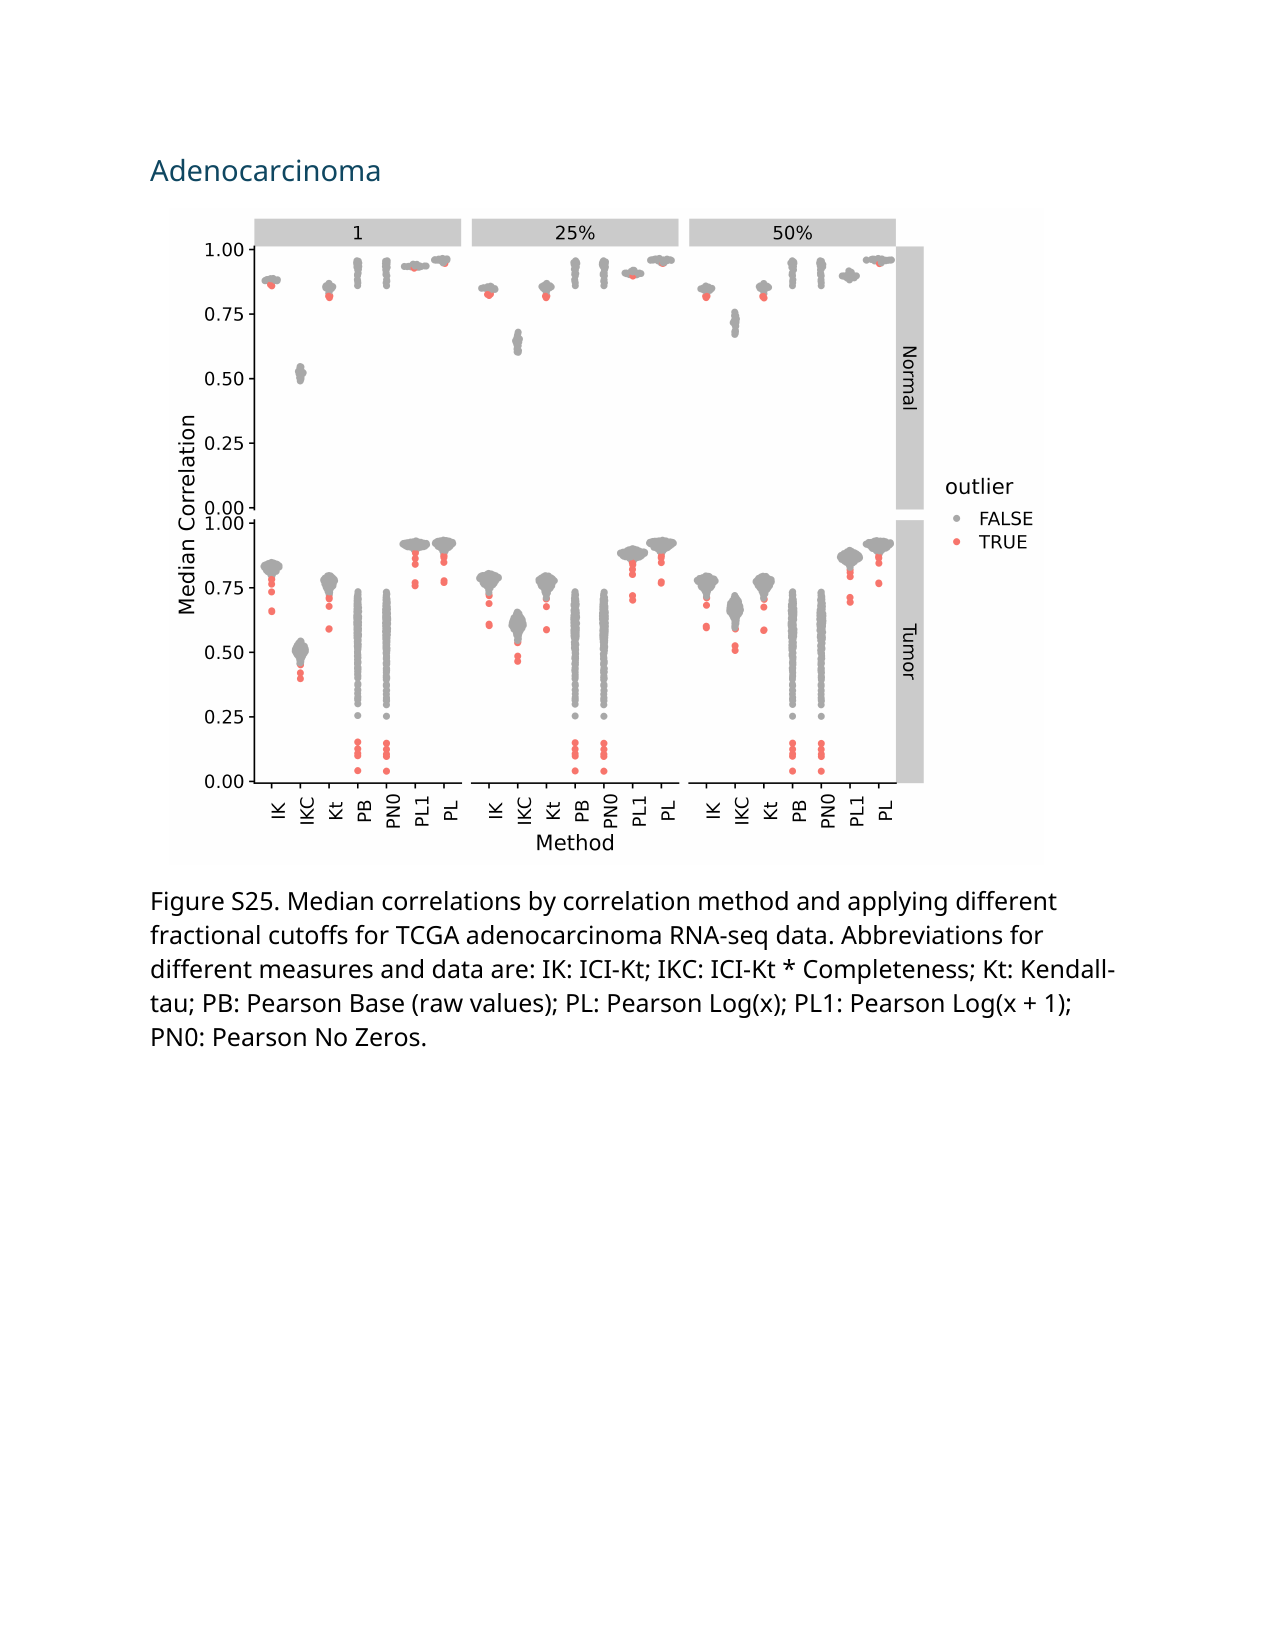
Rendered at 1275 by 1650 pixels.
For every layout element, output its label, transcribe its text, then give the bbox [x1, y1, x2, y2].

text Figure S25. Median correlations by correlation method and applying different fractional cutoffs for TCGA adenocarcinoma RNA-seq data. Abbreviations for different measures and data are: IK: ICI-Kt; IKC: ICI-Kt * Completeness; Kt: Kendall-tau; PB: Pearson Base (raw values); PL: Pearson Log(x); PL1: Pearson Log(x + 1); PN0: Pearson No Zeros. [150, 883, 1125, 1054]
subtitle Adenocarcinoma [150, 150, 1125, 190]
picture [168, 208, 1044, 865]
